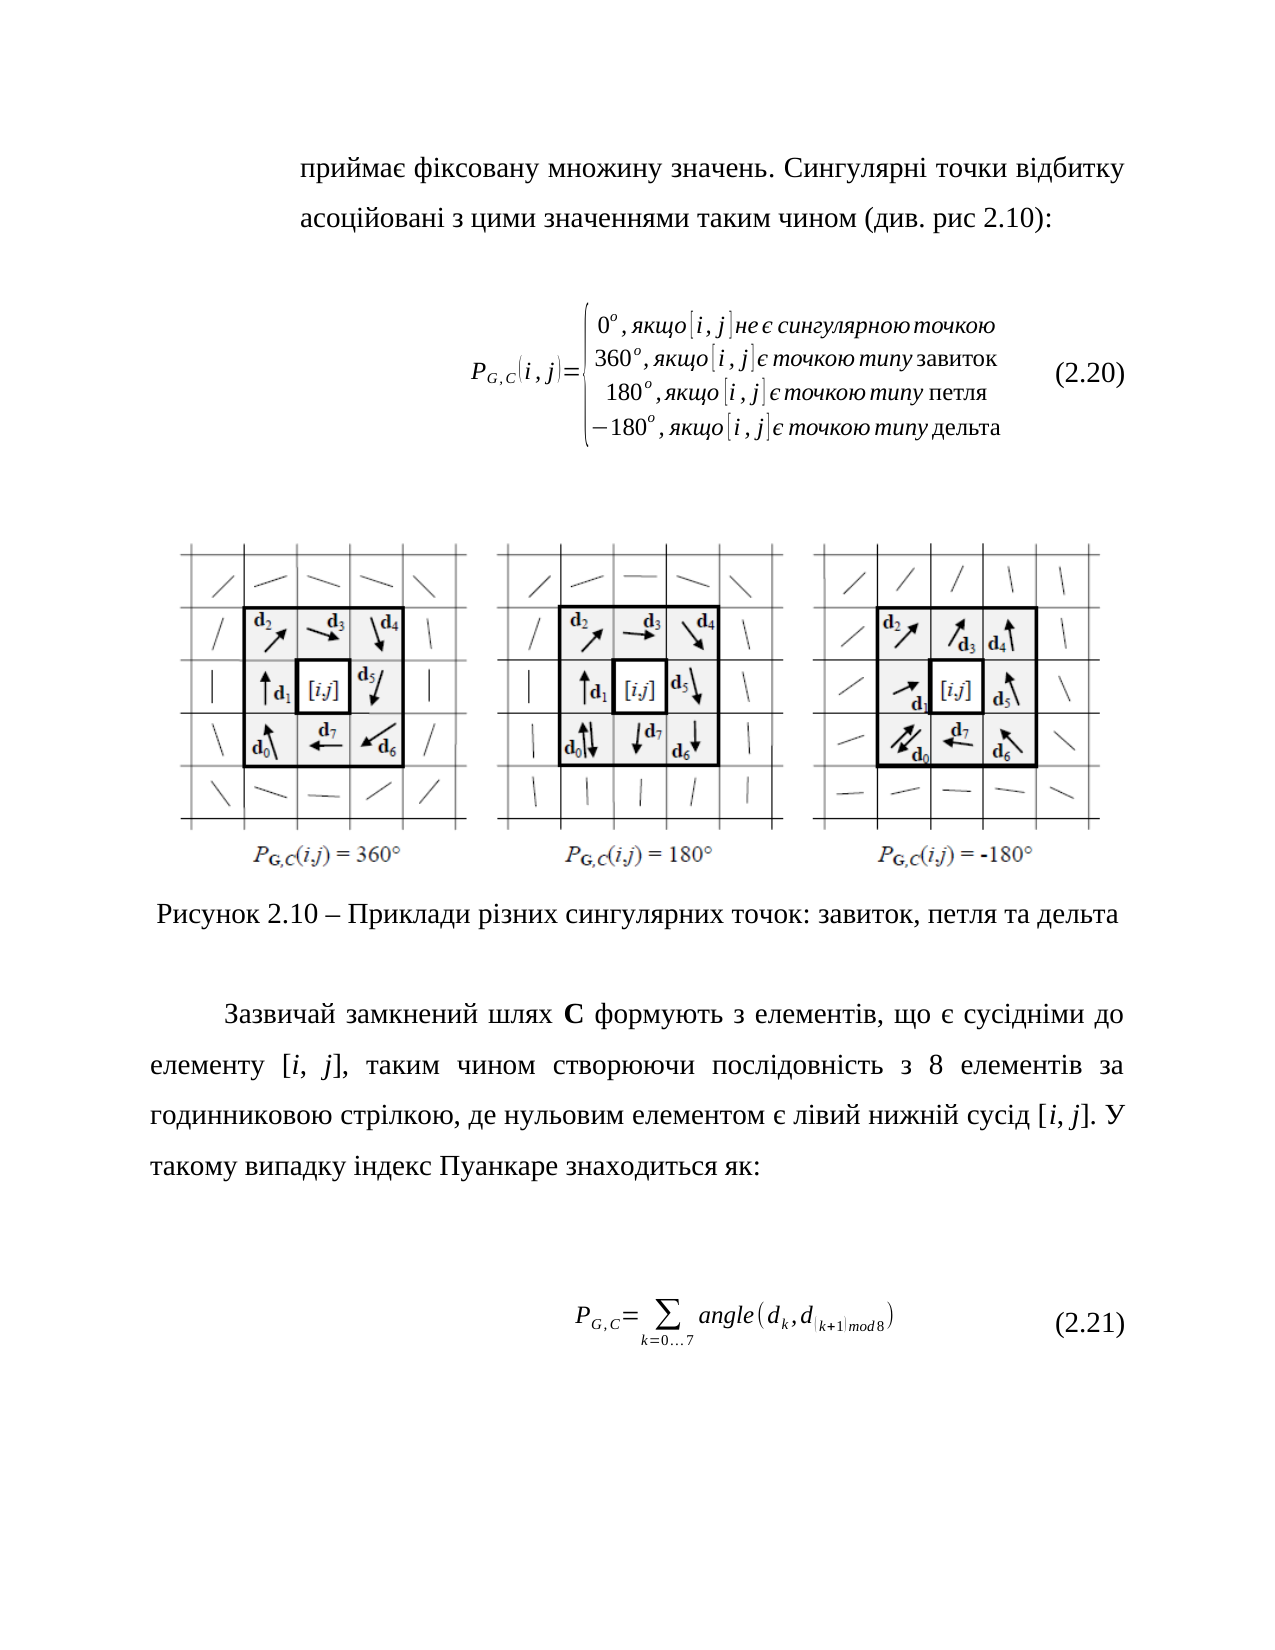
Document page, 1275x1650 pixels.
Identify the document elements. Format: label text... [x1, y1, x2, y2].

list Рисунок 2.10 – Приклади різних сингулярних точок: завиток, петля та дельта [150, 896, 1125, 929]
picture [150, 515, 1125, 882]
list (2.20) [300, 301, 1125, 448]
list (2.21) [150, 1298, 1125, 1349]
list Зазвичай замкнений шлях С формують з елементів, що є сусідніми до елементу [i, j], таким чином створюючи послідовність з 8 елементів за годинниковою стрілкою, де нульовим елементом є лівий нижній сусід [i, j]. У такому випадку індекс Пуанкаре знаходиться як: [150, 997, 1125, 1181]
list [300, 150, 1125, 234]
